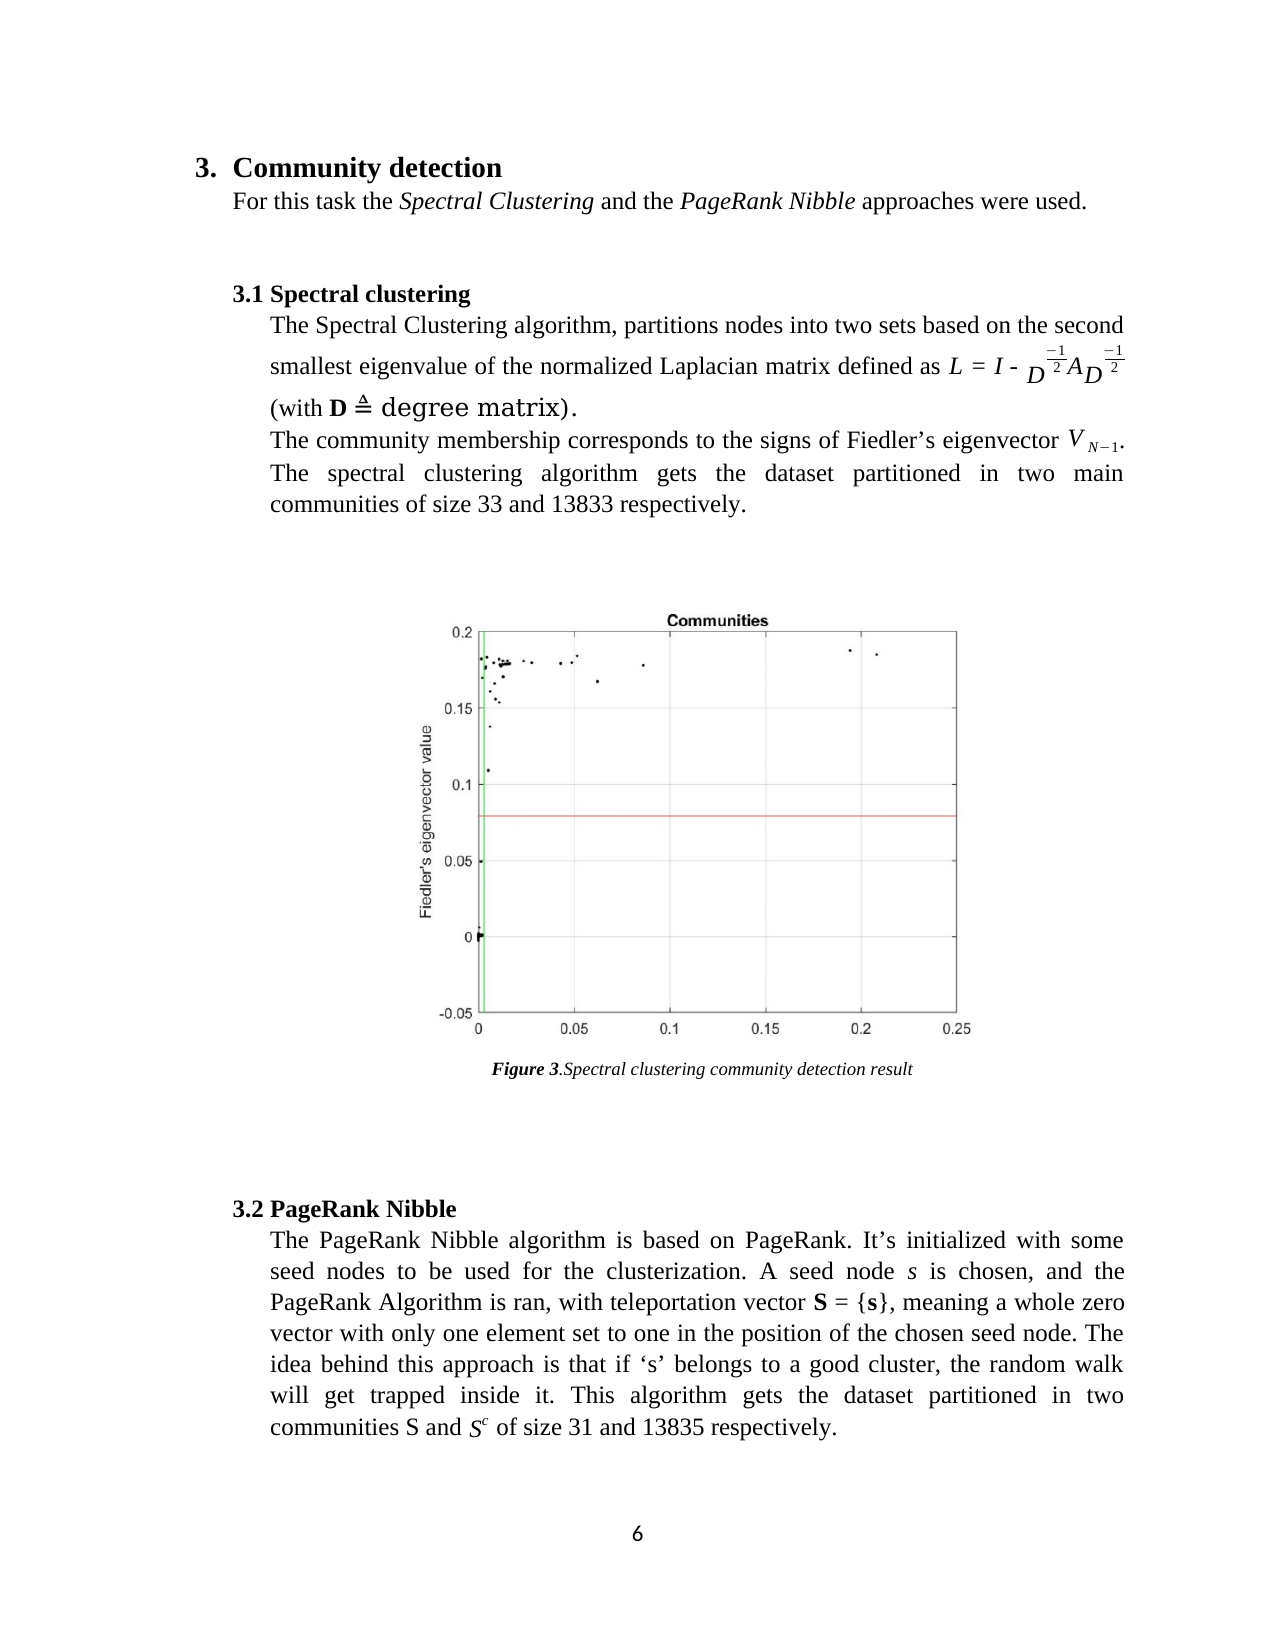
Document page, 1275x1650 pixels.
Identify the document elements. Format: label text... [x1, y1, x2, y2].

list PageRank Nibble [232, 1194, 1125, 1222]
list The PageRank Nibble algorithm is based on PageRank. It’s initialized with some seed nodes to be used for the clusterization. A seed node s is chosen, and the PageRank Algorithm is ran, with teleportation vector S = {s}, meaning a whole zero vector with only one element set to one in the position of the chosen seed node. The idea behind this approach is that if ‘s’ belongs to a good cluster, the random walk will get trapped inside it. This algorithm gets the dataset partitioned in two communities S and of size 31 and 13835 respectively. [270, 1225, 1125, 1442]
list The Spectral Clustering algorithm, partitions nodes into two sets based on the second smallest eigenvalue of the normalized Laplacian matrix defined as L = I - A (with D ≜ degree matrix). [270, 310, 1125, 422]
list Spectral clustering [232, 279, 1125, 308]
list For this task the Spectral Clustering and the PageRank Nibble approaches were used. [232, 186, 1125, 215]
text Figure 3.Spectral clustering community detection result [150, 1058, 1125, 1080]
picture [417, 613, 978, 1040]
list Community detection [195, 150, 1125, 183]
list The community membership corresponds to the signs of Fiedler’s eigenvector . The spectral clustering algorithm gets the dataset partitioned in two main communities of size 33 and 13833 respectively. [270, 424, 1125, 518]
